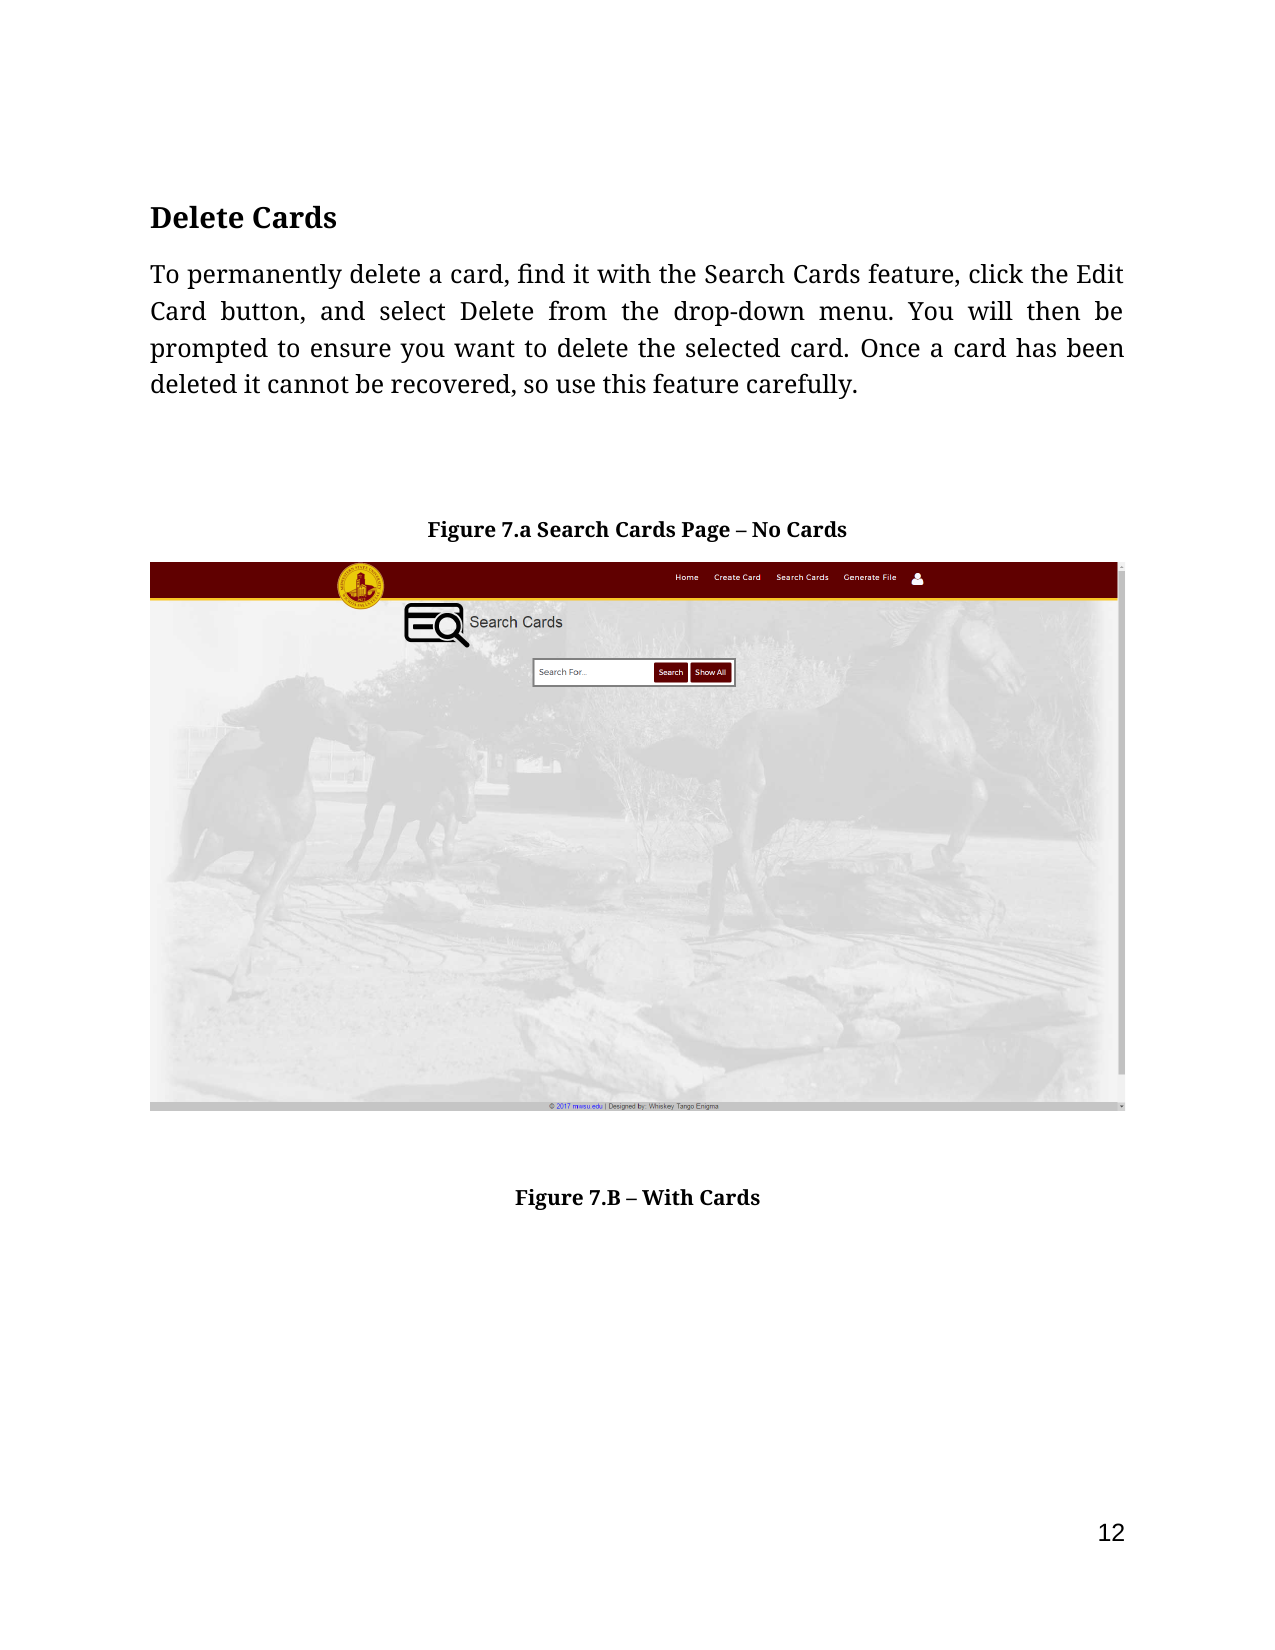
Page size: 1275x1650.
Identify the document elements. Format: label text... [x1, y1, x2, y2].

text Figure 7.B – With Cards [150, 1183, 1125, 1212]
text Delete Cards [150, 197, 1125, 237]
text Figure 7.a Search Cards Page – No Cards [150, 515, 1125, 543]
picture [150, 562, 1125, 1111]
text To permanently delete a card, find it with the Search Cards feature, click the Edit Card button, and select Delete from the drop-down menu. You will then be prompted to ensure you want to delete the selected card. Once a card has been deleted it cannot be recovered, so use this feature carefully. [150, 257, 1125, 401]
